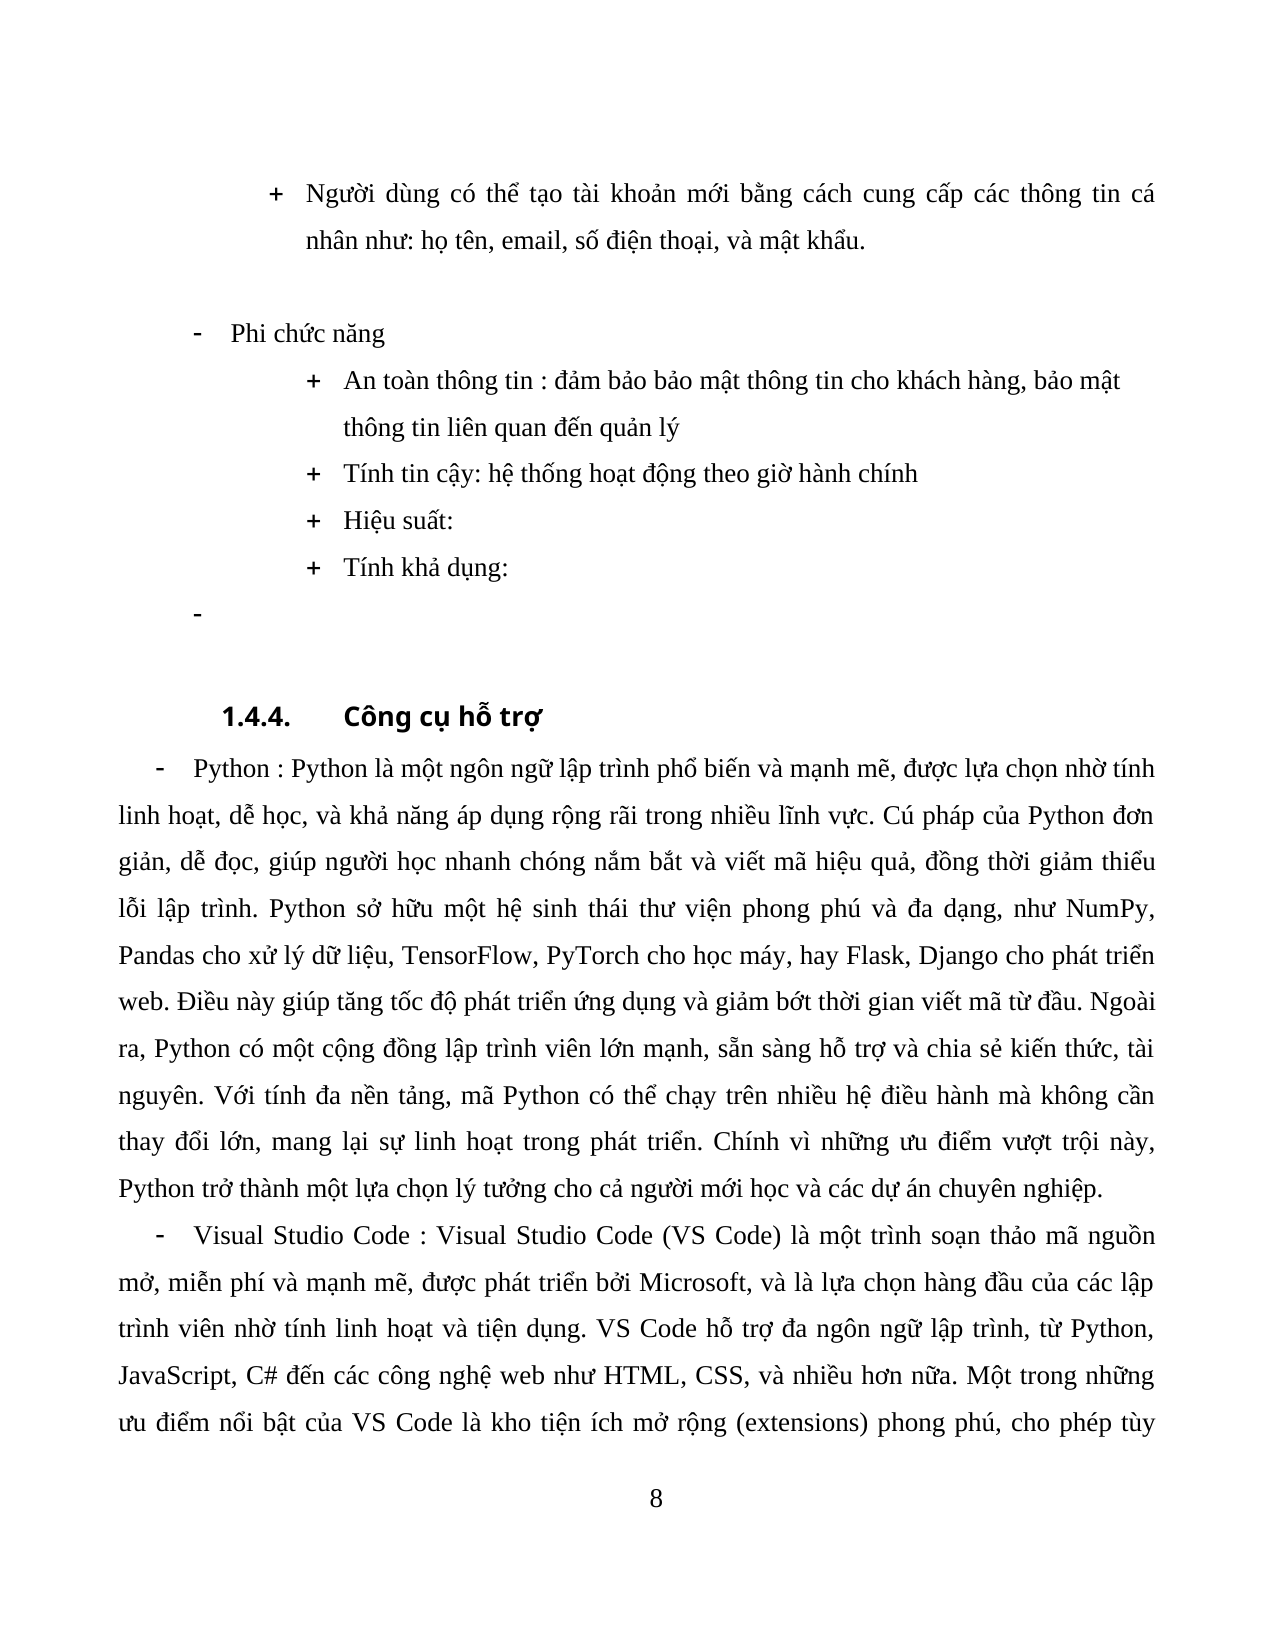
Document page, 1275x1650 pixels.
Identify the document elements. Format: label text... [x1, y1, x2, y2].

list Người dùng có thể tạo tài khoản mới bằng cách cung cấp các thông tin cá nhân như: họ tên, email, số điện thoại, và mật khẩu. [268, 177, 1157, 255]
list Hiệu suất: [306, 504, 1157, 536]
subtitle Công cụ hỗ trợ [177, 698, 1157, 735]
list Python : Python là một ngôn ngữ lập trình phổ biến và mạnh mẽ, được lựa chọn nhờ tính linh hoạt, dễ học, và khả năng áp dụng rộng rãi trong nhiều lĩnh vực. Cú pháp của Python đơn giản, dễ đọc, giúp người học nhanh chóng nắm bắt và viết mã hiệu quả, đồng thời giảm thiểu lỗi lập trình. Python sở hữu một hệ sinh thái thư viện phong phú và đa dạng, như NumPy, Pandas cho xử lý dữ liệu, TensorFlow, PyTorch cho học máy, hay Flask, Django cho phát triển web. Điều này giúp tăng tốc độ phát triển ứng dụng và giảm bớt thời gian viết mã từ đầu. Ngoài ra, Python có một cộng đồng lập trình viên lớn mạnh, sẵn sàng hỗ trợ và chia sẻ kiến thức, tài nguyên. Với tính đa nền tảng, mã Python có thể chạy trên nhiều hệ điều hành mà không cần thay đổi lớn, mang lại sự linh hoạt trong phát triển. Chính vì những ưu điểm vượt trội này, Python trở thành một lựa chọn lý tưởng cho cả người mới học và các dự án chuyên nghiệp. [118, 752, 1157, 1203]
list Tính khả dụng: [306, 551, 1157, 583]
list An toàn thông tin : đảm bảo bảo mật thông tin cho khách hàng, bảo mật thông tin liên quan đến quản lý [306, 364, 1157, 442]
list Tính tin cậy: hệ thống hoạt động theo giờ hành chính [306, 458, 1157, 489]
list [118, 1219, 1157, 1437]
list Phi chức năng [193, 317, 1157, 348]
